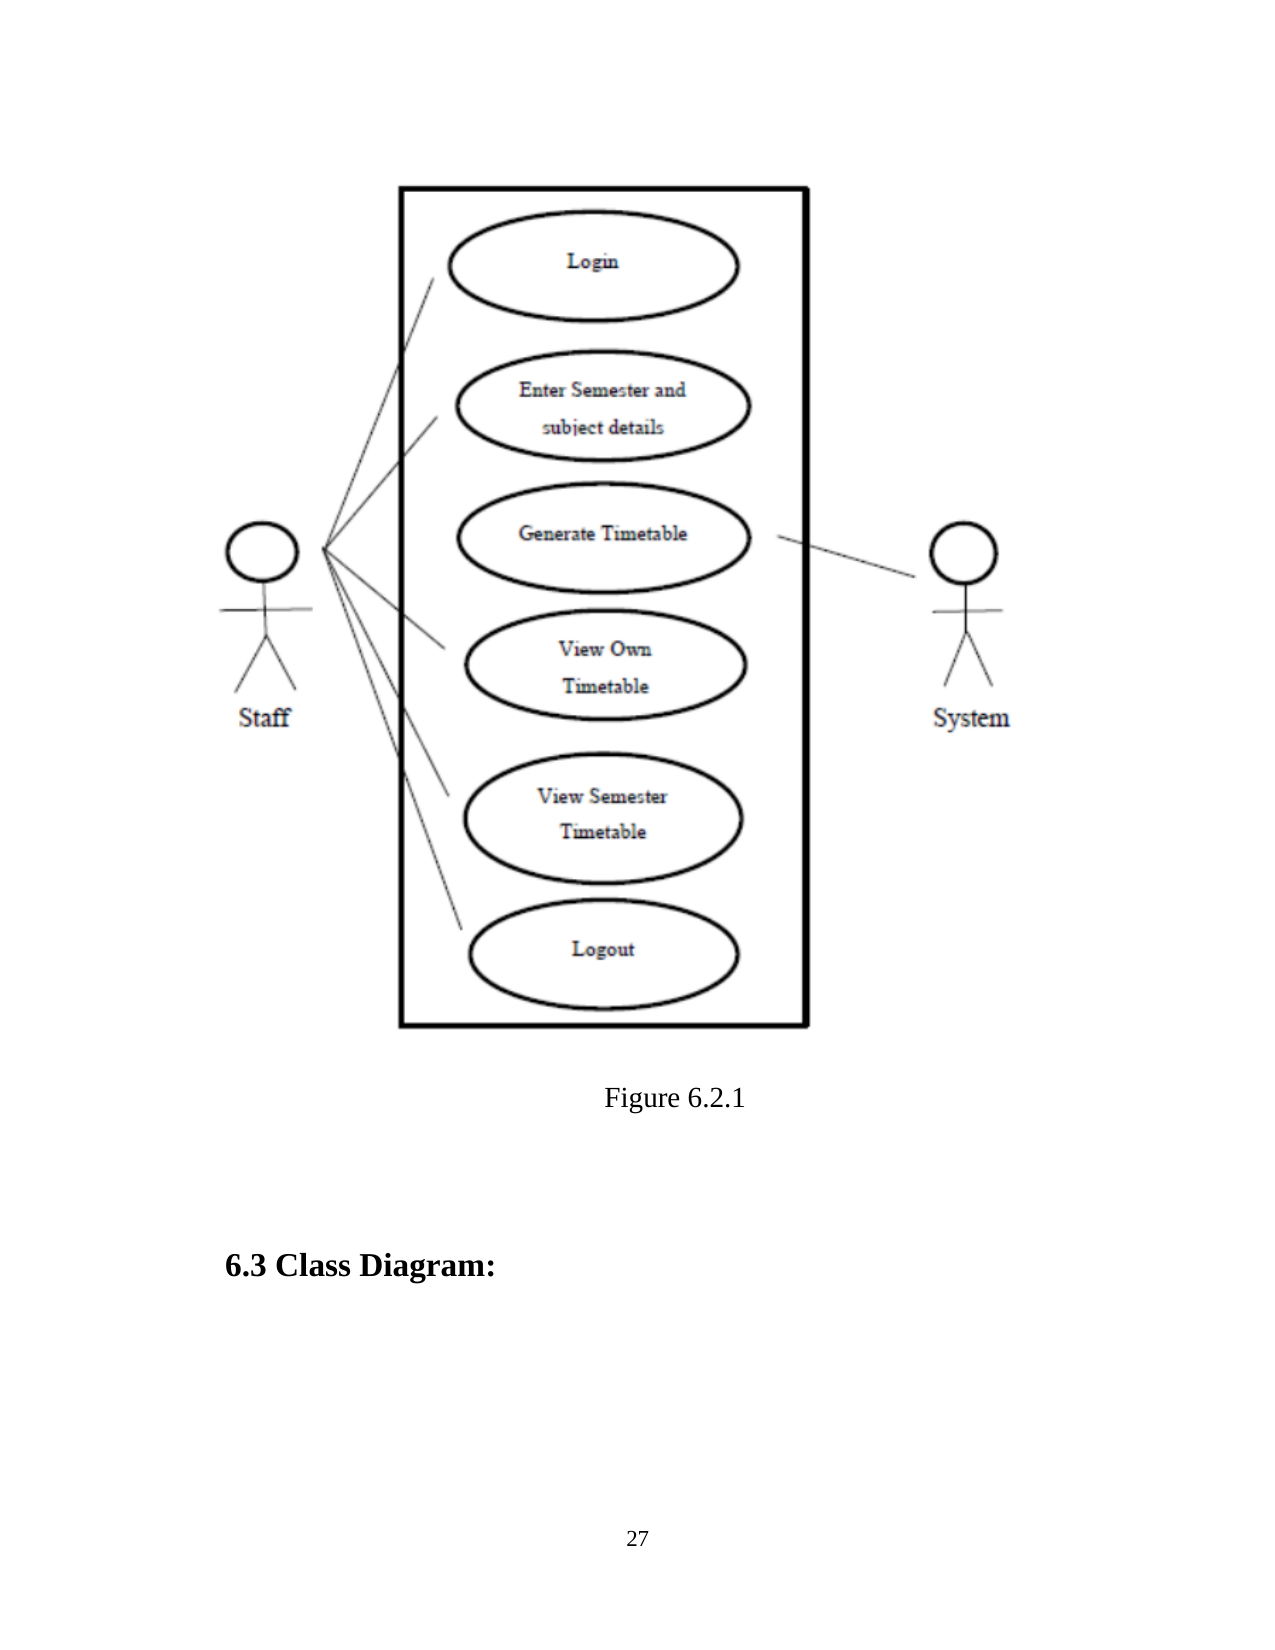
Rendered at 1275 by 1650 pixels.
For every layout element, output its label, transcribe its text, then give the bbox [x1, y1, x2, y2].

picture [150, 150, 1085, 1068]
text 6.3 Class Diagram: [150, 1246, 1125, 1284]
text Figure 6.2.1 [150, 1080, 1125, 1114]
